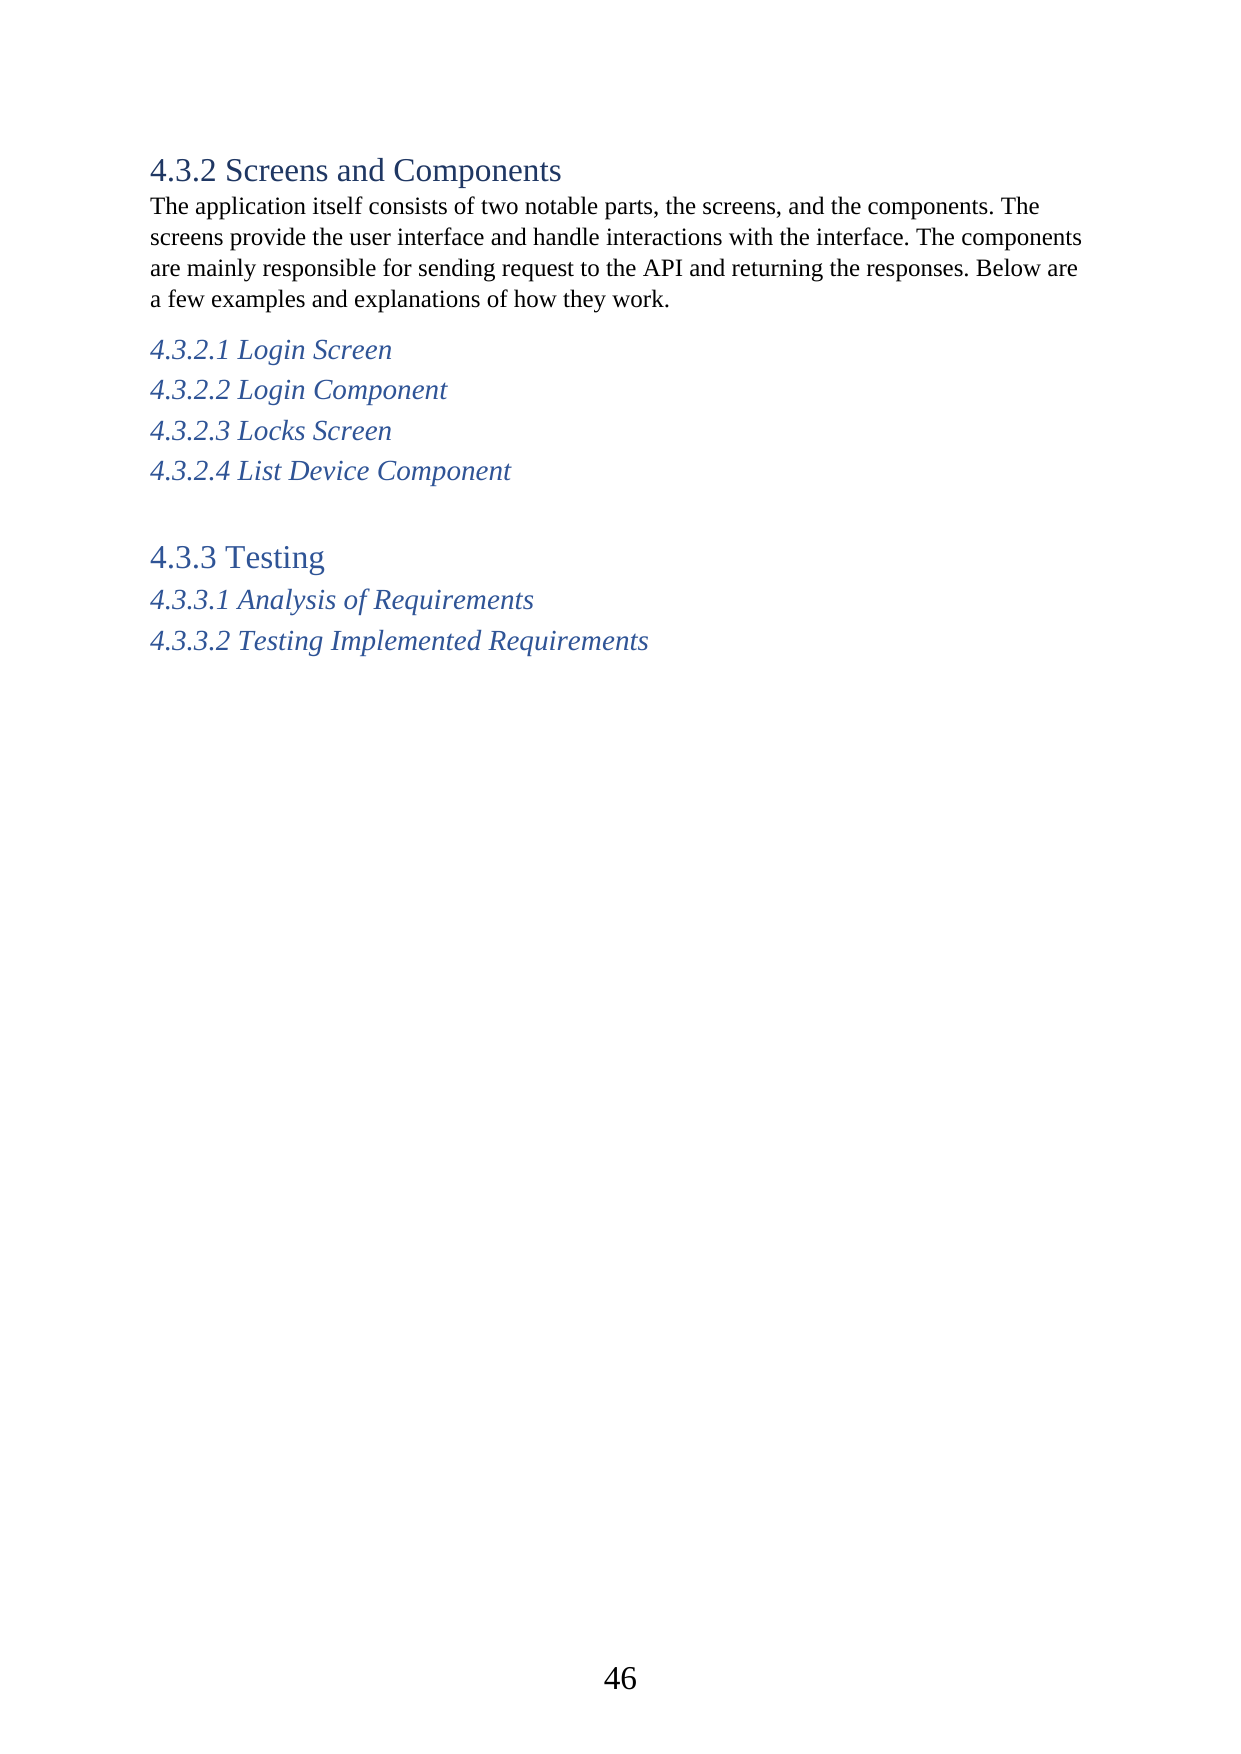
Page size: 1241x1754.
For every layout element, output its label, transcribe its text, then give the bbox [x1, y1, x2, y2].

subtitle 4.3.3 Testing [150, 537, 1090, 575]
subtitle 4.3.2.2 Login Component [150, 372, 1090, 406]
subtitle 4.3.3.2 Testing Implemented Requirements [150, 623, 1090, 656]
subtitle 4.3.2.3 Locks Screen [150, 413, 1090, 446]
text The application itself consists of two notable parts, the screens, and the components. The screens provide the user interface and handle interactions with the interface. The components are mainly responsible for sending request to the API and returning the responses. Below are a few examples and explanations of how they work. [150, 191, 1090, 313]
subtitle 4.3.3.1 Analysis of Requirements [150, 582, 1090, 616]
subtitle 4.3.2.4 List Device Component [150, 453, 1090, 487]
subtitle 4.3.2.1 Login Screen [150, 332, 1090, 366]
subtitle 4.3.2 Screens and Components [150, 150, 1090, 188]
